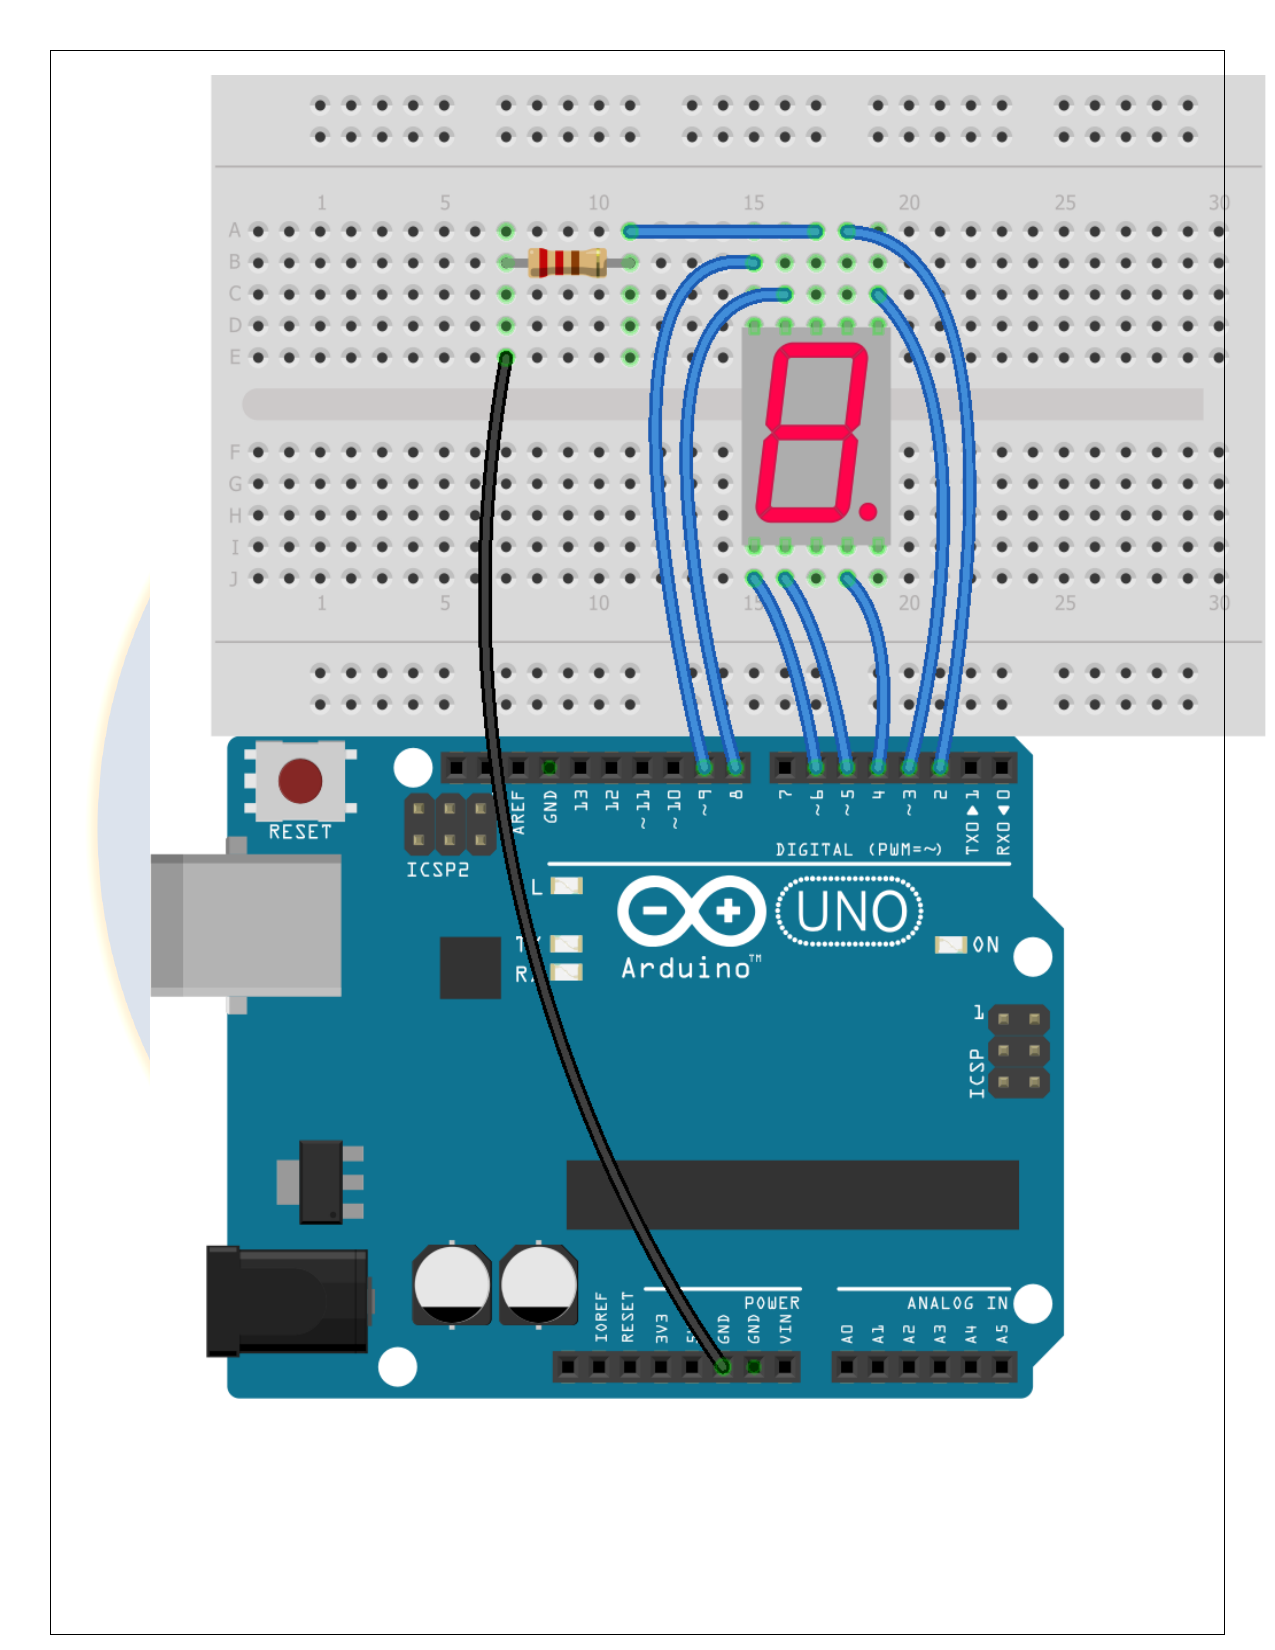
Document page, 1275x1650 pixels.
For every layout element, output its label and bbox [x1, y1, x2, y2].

picture [1225, 75, 1266, 1413]
picture [150, 75, 1224, 1413]
